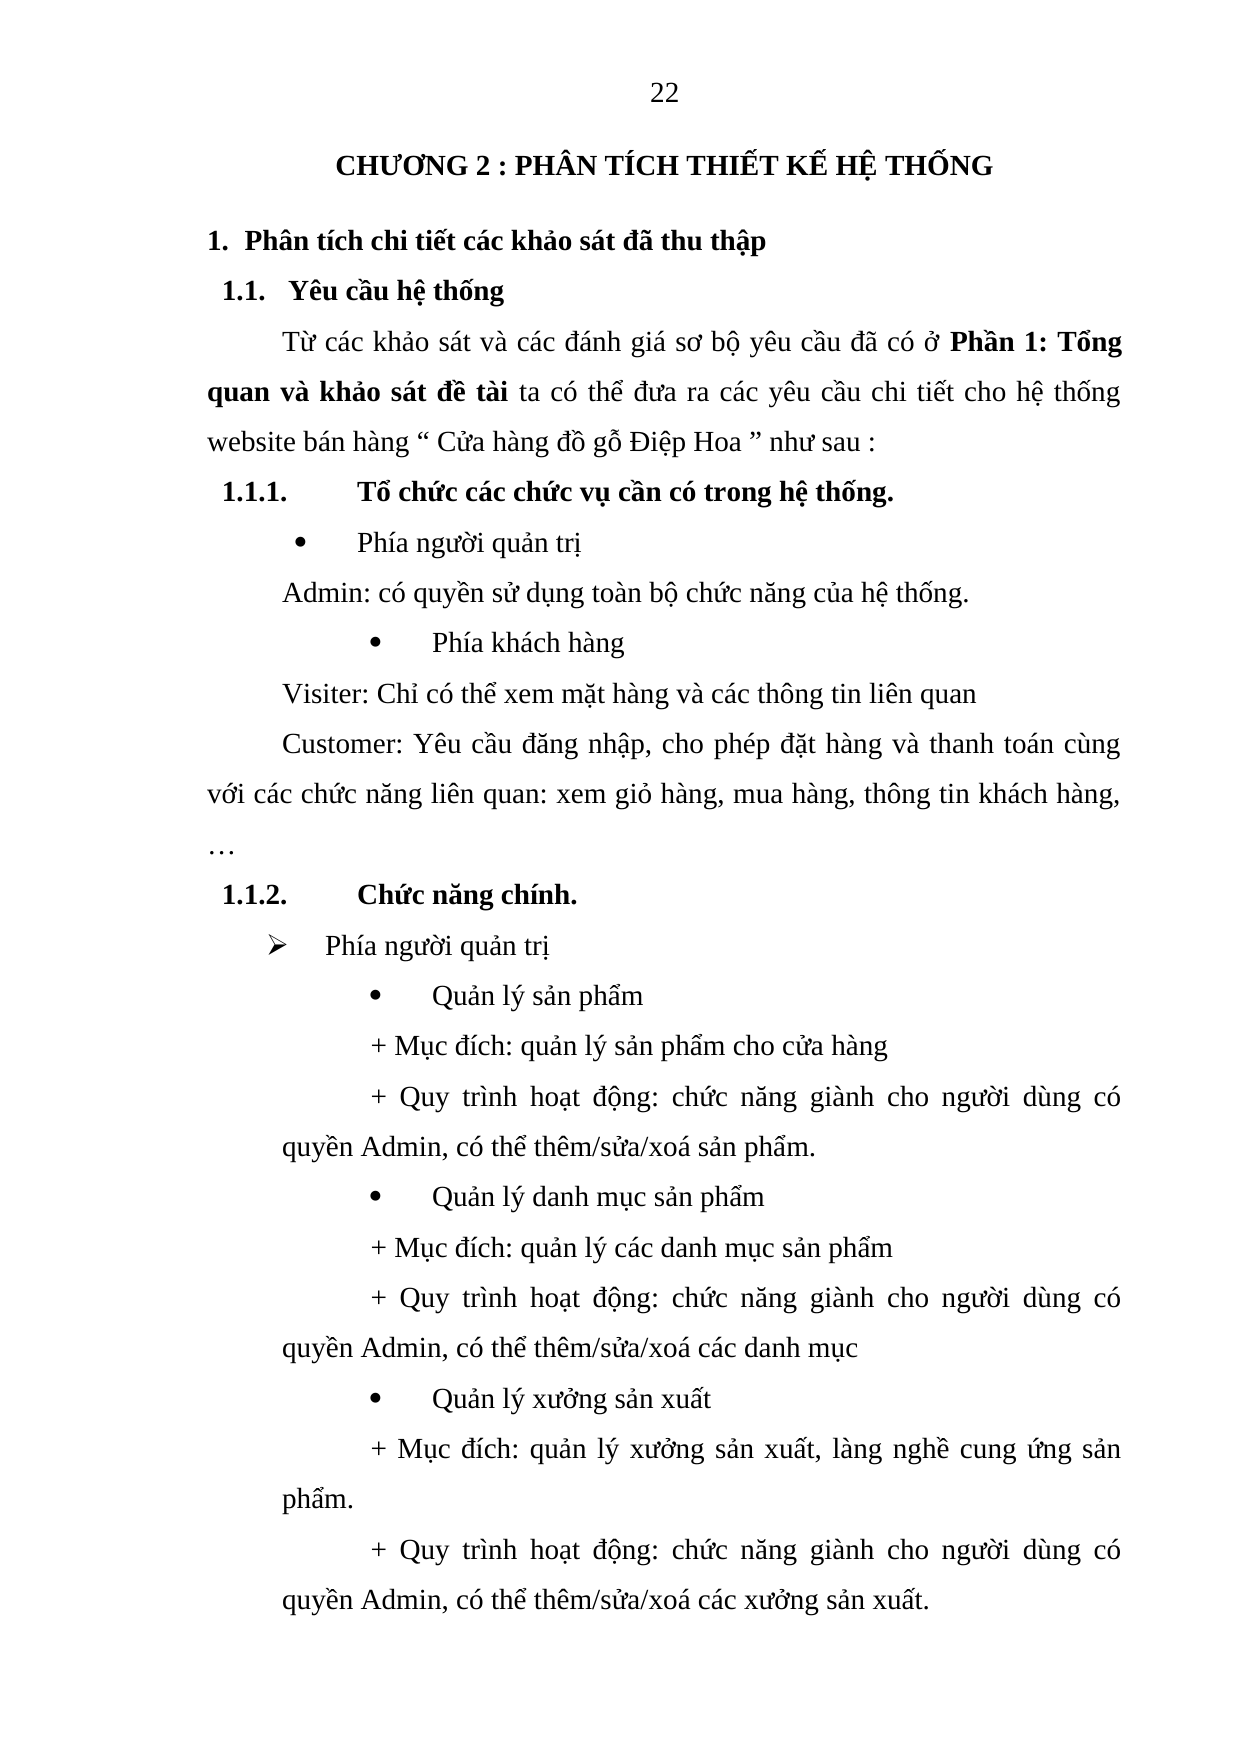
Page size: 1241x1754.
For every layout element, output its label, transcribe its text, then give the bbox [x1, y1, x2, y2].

text Admin: có quyền sử dụng toàn bộ chức năng của hệ thống. [207, 575, 1122, 609]
list + Mục đích: quản lý sản phẩm cho cửa hàng [282, 1028, 1122, 1062]
list Phân tích chi tiết các khảo sát đã thu thập [207, 223, 1122, 257]
list + Quy trình hoạt động: chức năng giành cho người dùng có quyền Admin, có thể thêm/sửa/xoá sản phẩm. [282, 1079, 1122, 1163]
list Phía người quản trị [266, 928, 1122, 961]
list Từ các khảo sát và các đánh giá sơ bộ yêu cầu đã có ở Phần 1: Tổng quan và khảo sát đề tài ta có thể đưa ra các yêu cầu chi tiết cho hệ thống website bán hàng “ Cửa hàng đồ gỗ Điệp Hoa ” như sau : [207, 324, 1122, 458]
list Phía khách hàng [282, 626, 1122, 659]
list Quản lý xưởng sản xuất [282, 1381, 1122, 1414]
list Quản lý sản phẩm [282, 978, 1122, 1012]
list Phía người quản trị [207, 525, 1122, 558]
list CHƯƠNG 2 : PHÂN TÍCH THIẾT KẾ HỆ THỐNG [207, 148, 1122, 181]
list Quản lý danh mục sản phẩm [282, 1179, 1122, 1213]
list Yêu cầu hệ thống [222, 273, 1122, 307]
text Visiter: Chỉ có thể xem mặt hàng và các thông tin liên quan [207, 676, 1122, 709]
list + Mục đích: quản lý xưởng sản xuất, làng nghề cung ứng sản phẩm. [282, 1431, 1122, 1515]
list + Quy trình hoạt động: chức năng giành cho người dùng có quyền Admin, có thể thêm/sửa/xoá các xưởng sản xuất. [282, 1532, 1122, 1616]
list + Mục đích: quản lý các danh mục sản phẩm [282, 1230, 1122, 1263]
text Customer: Yêu cầu đăng nhập, cho phép đặt hàng và thanh toán cùng với các chức năng liên quan: xem giỏ hàng, mua hàng, thông tin khách hàng,… [207, 726, 1122, 861]
list Chức năng chính. [222, 877, 1122, 911]
list + Quy trình hoạt động: chức năng giành cho người dùng có quyền Admin, có thể thêm/sửa/xoá các danh mục [282, 1280, 1122, 1364]
list Tổ chức các chức vụ cần có trong hệ thống. [222, 474, 1122, 508]
